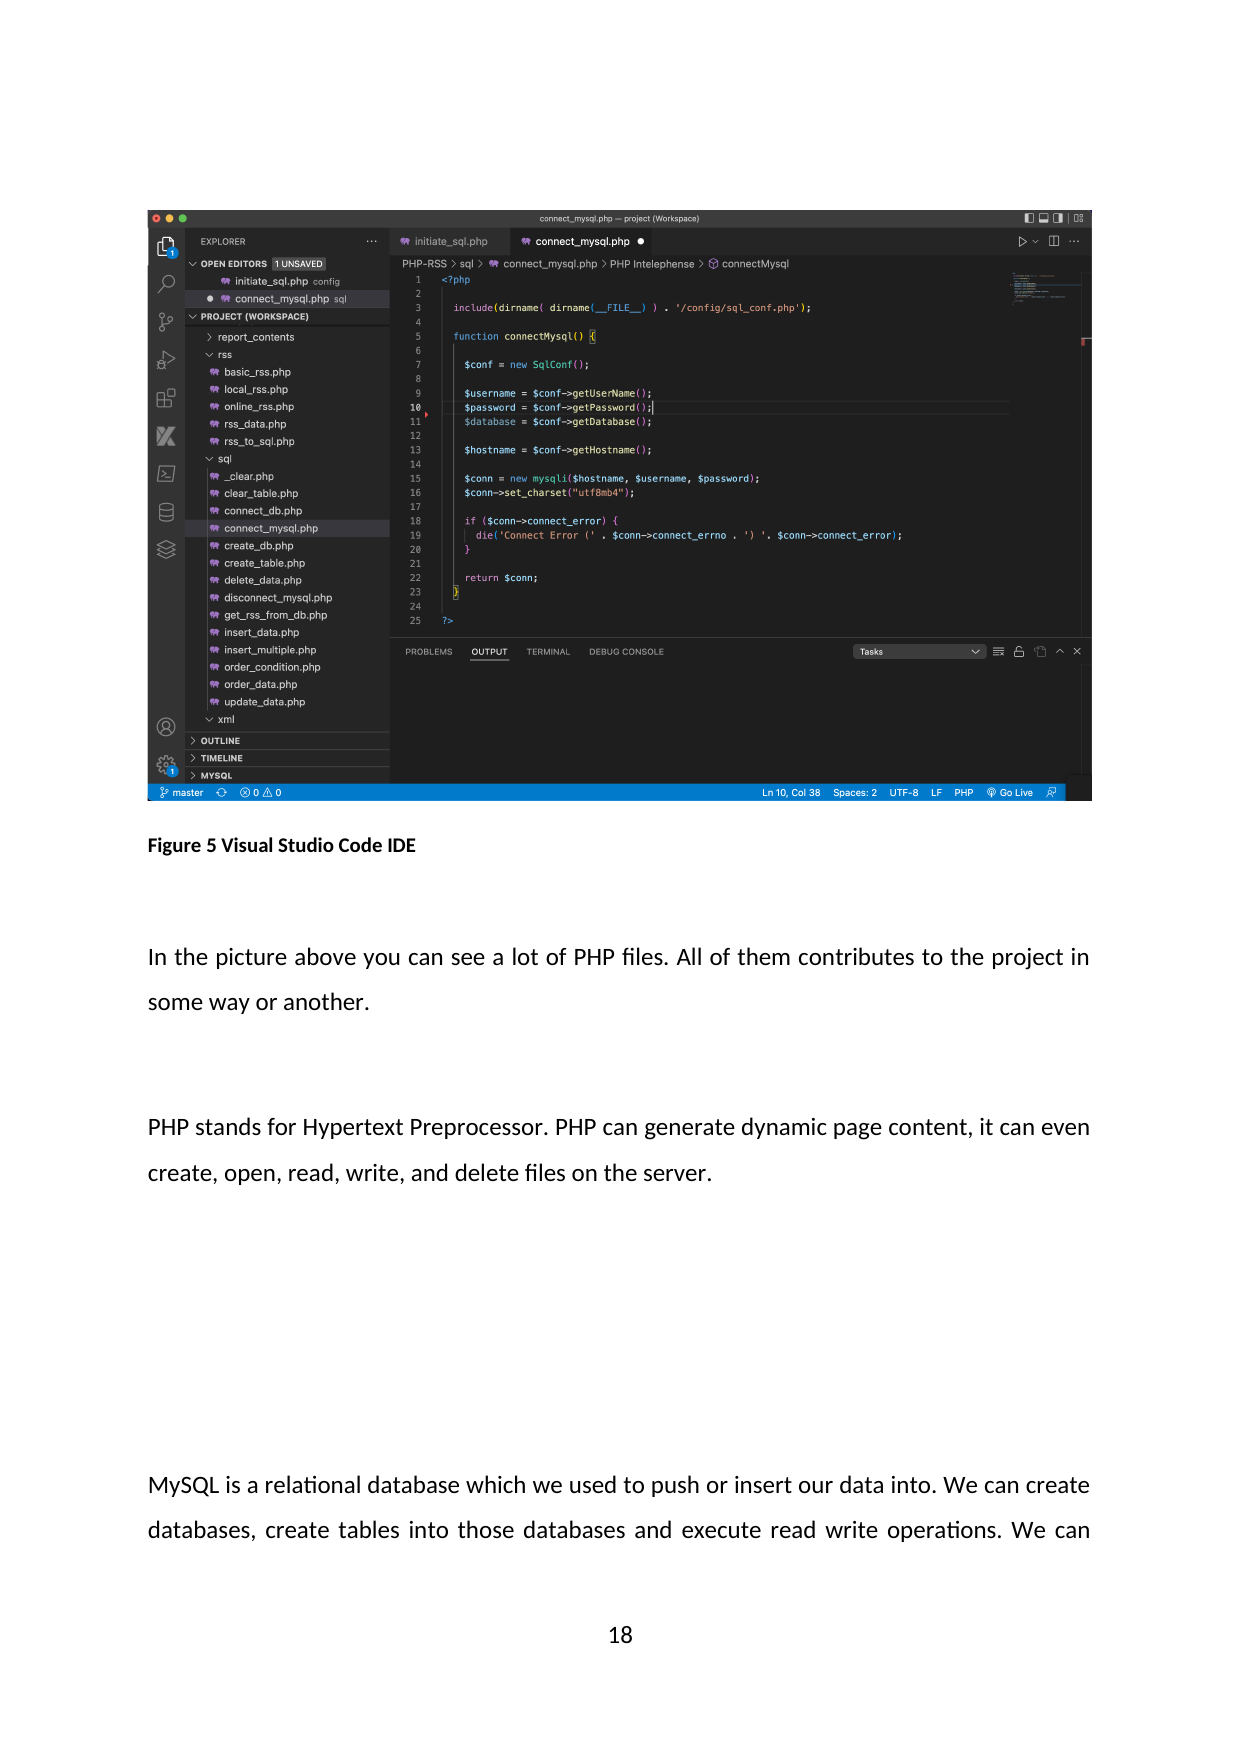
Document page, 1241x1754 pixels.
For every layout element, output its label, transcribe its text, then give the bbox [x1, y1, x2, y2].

text PHP stands for Hypertext Preprocessor. PHP can generate dynamic page content, it can even create, open, read, write, and delete files on the server. [148, 1111, 1093, 1187]
picture [147, 210, 1092, 801]
text Figure 5 Visual Studio Code IDE [148, 832, 1093, 857]
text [148, 1469, 1093, 1545]
text In the picture above you can see a lot of PHP files. All of them contributes to the project in some way or another. [148, 941, 1093, 1017]
